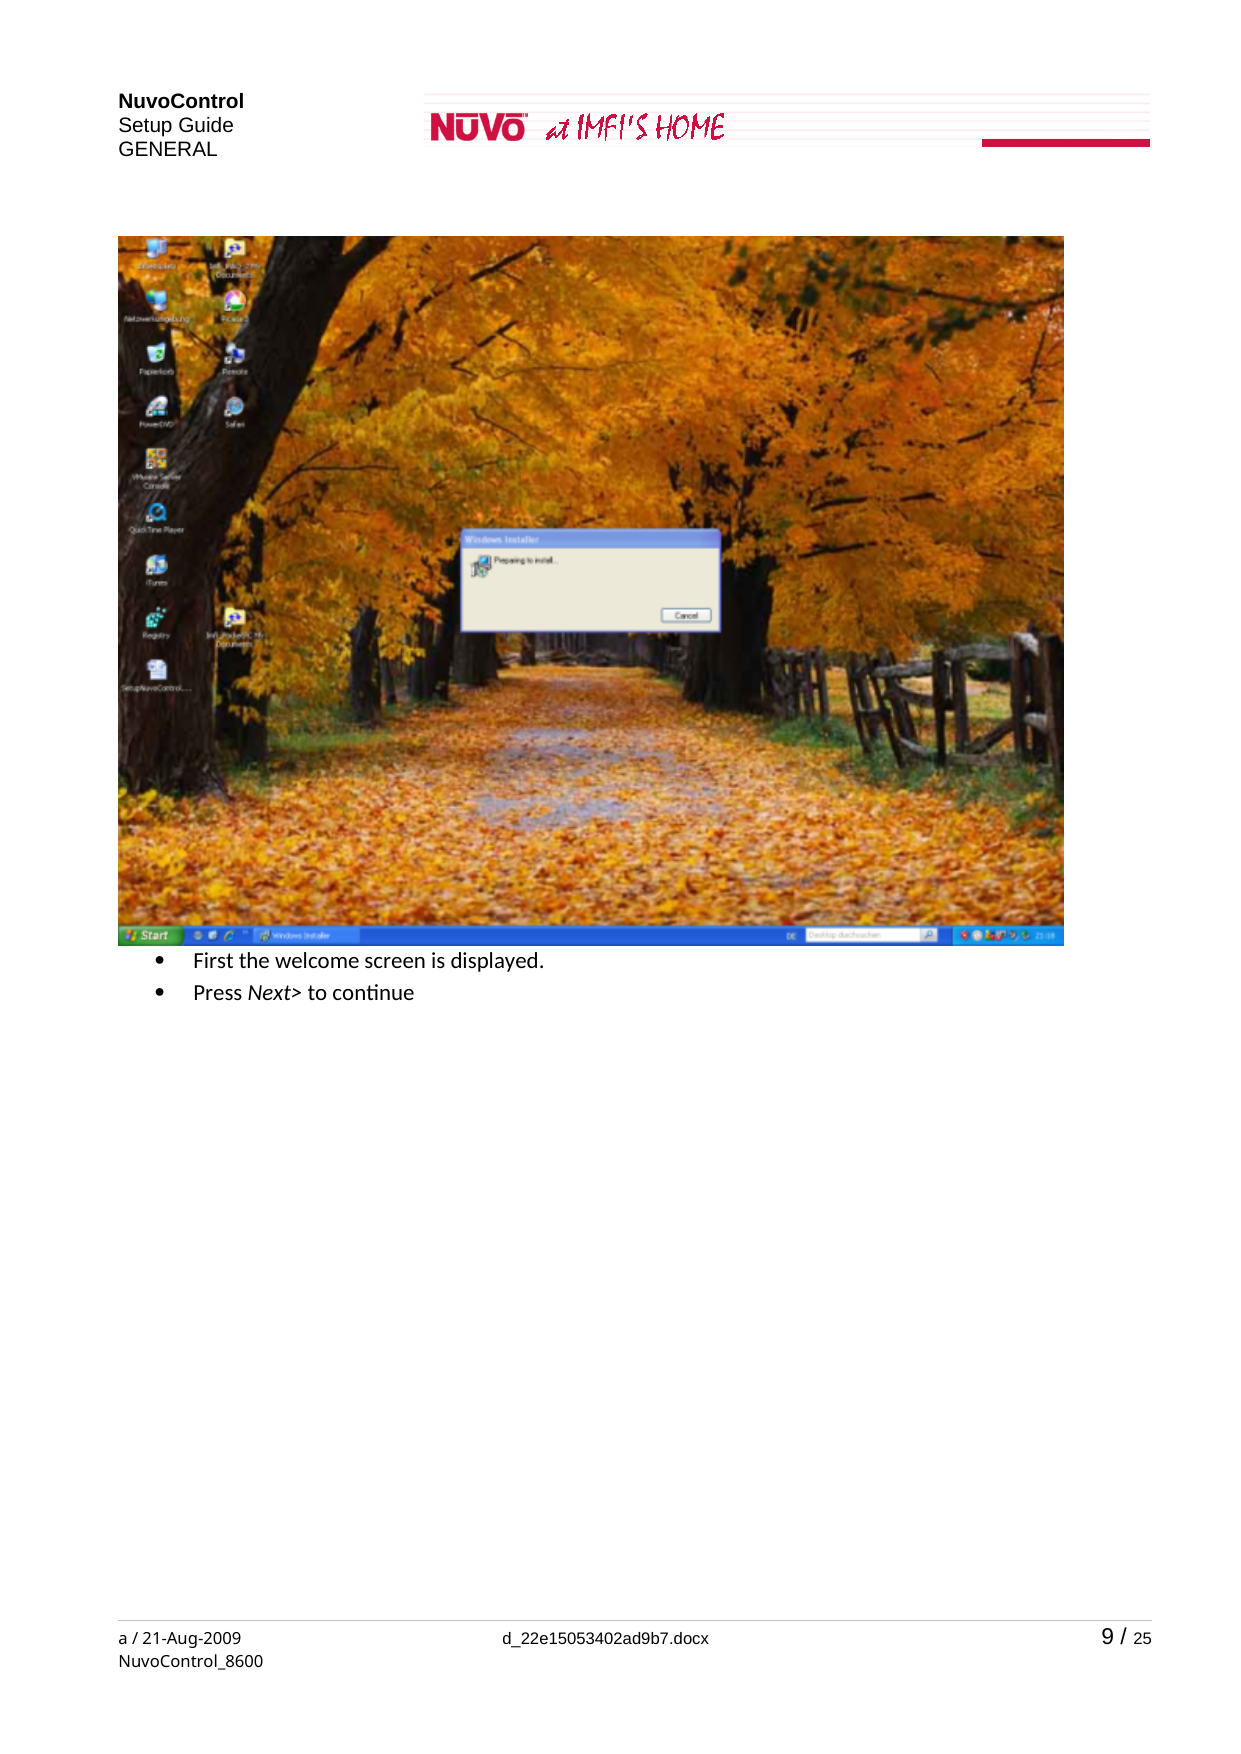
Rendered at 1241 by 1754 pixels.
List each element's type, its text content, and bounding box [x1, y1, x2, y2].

picture [118, 236, 1064, 946]
picture [424, 88, 1150, 147]
list First the welcome screen is displayed. [156, 946, 1152, 974]
list Press Next> to continue [156, 978, 1152, 1006]
